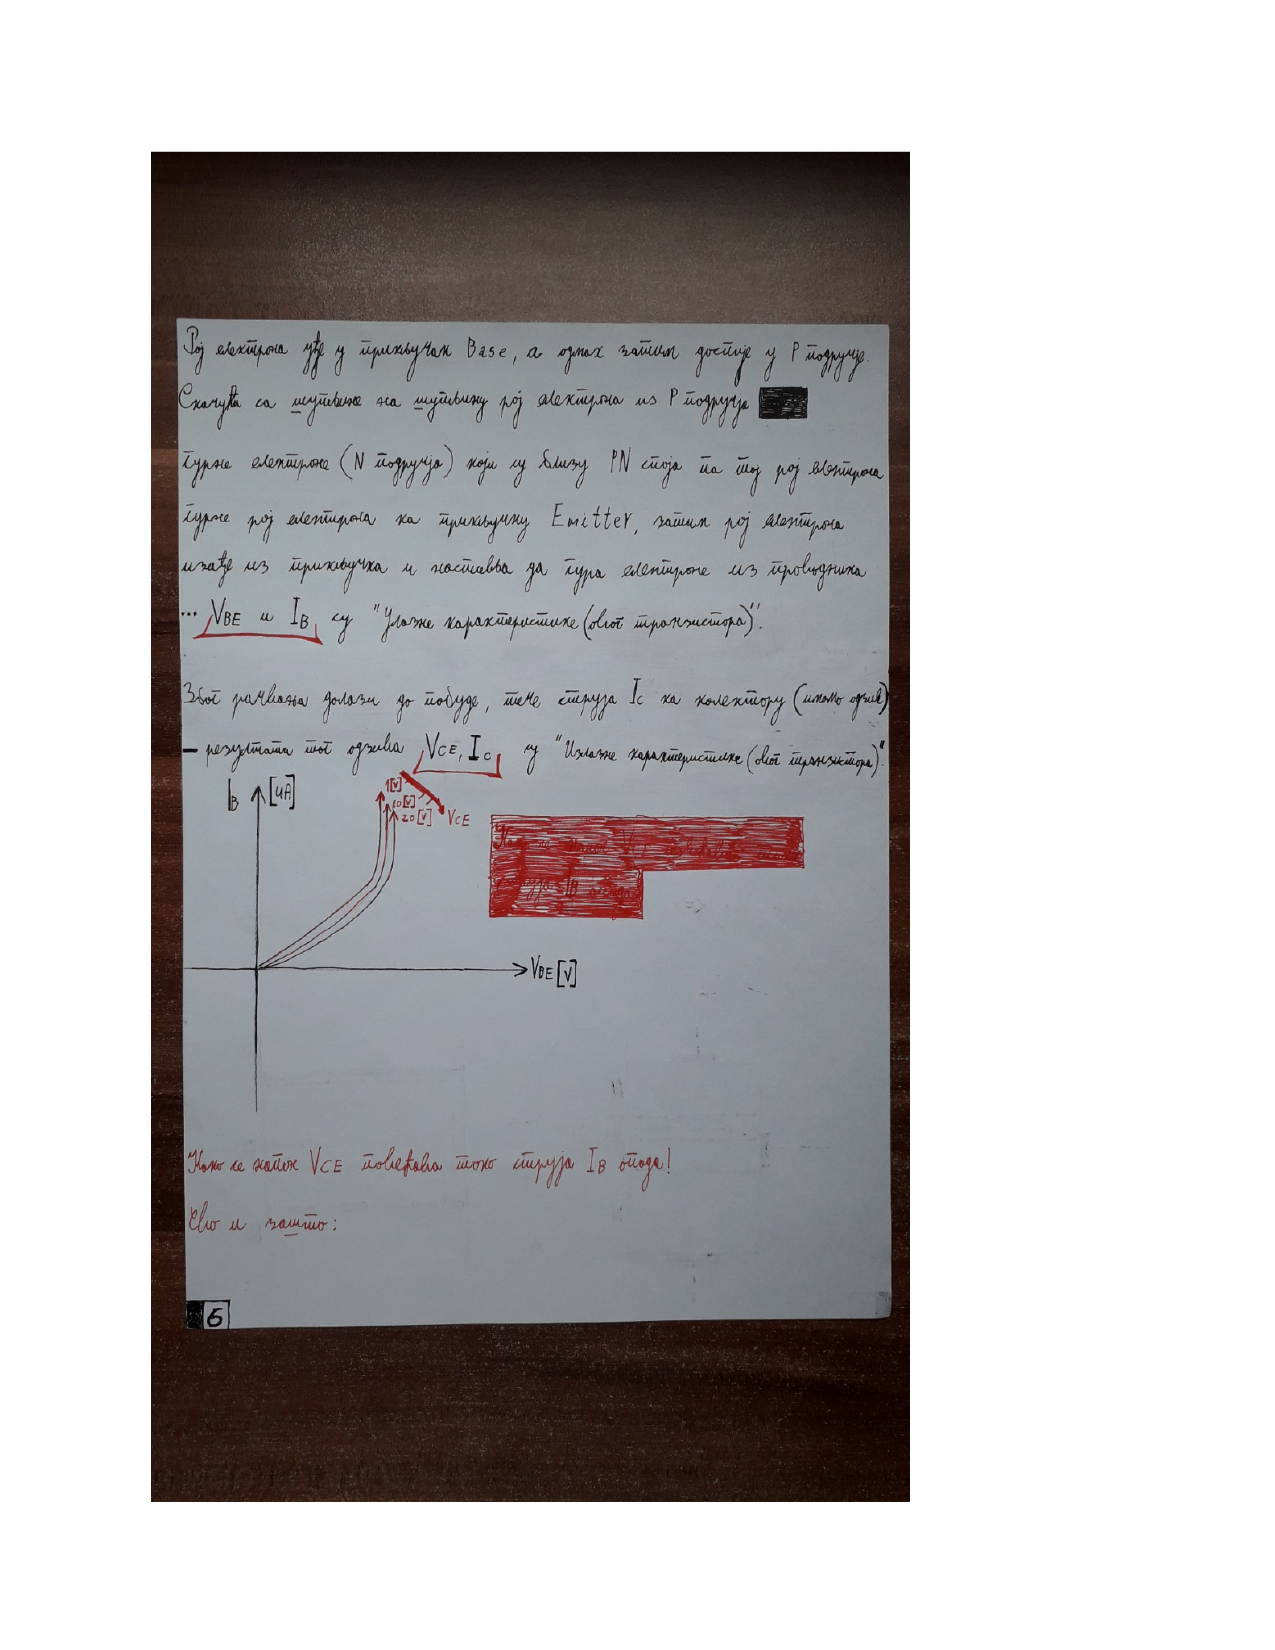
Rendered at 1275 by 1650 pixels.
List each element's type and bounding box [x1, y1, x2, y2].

picture [151, 153, 910, 1502]
